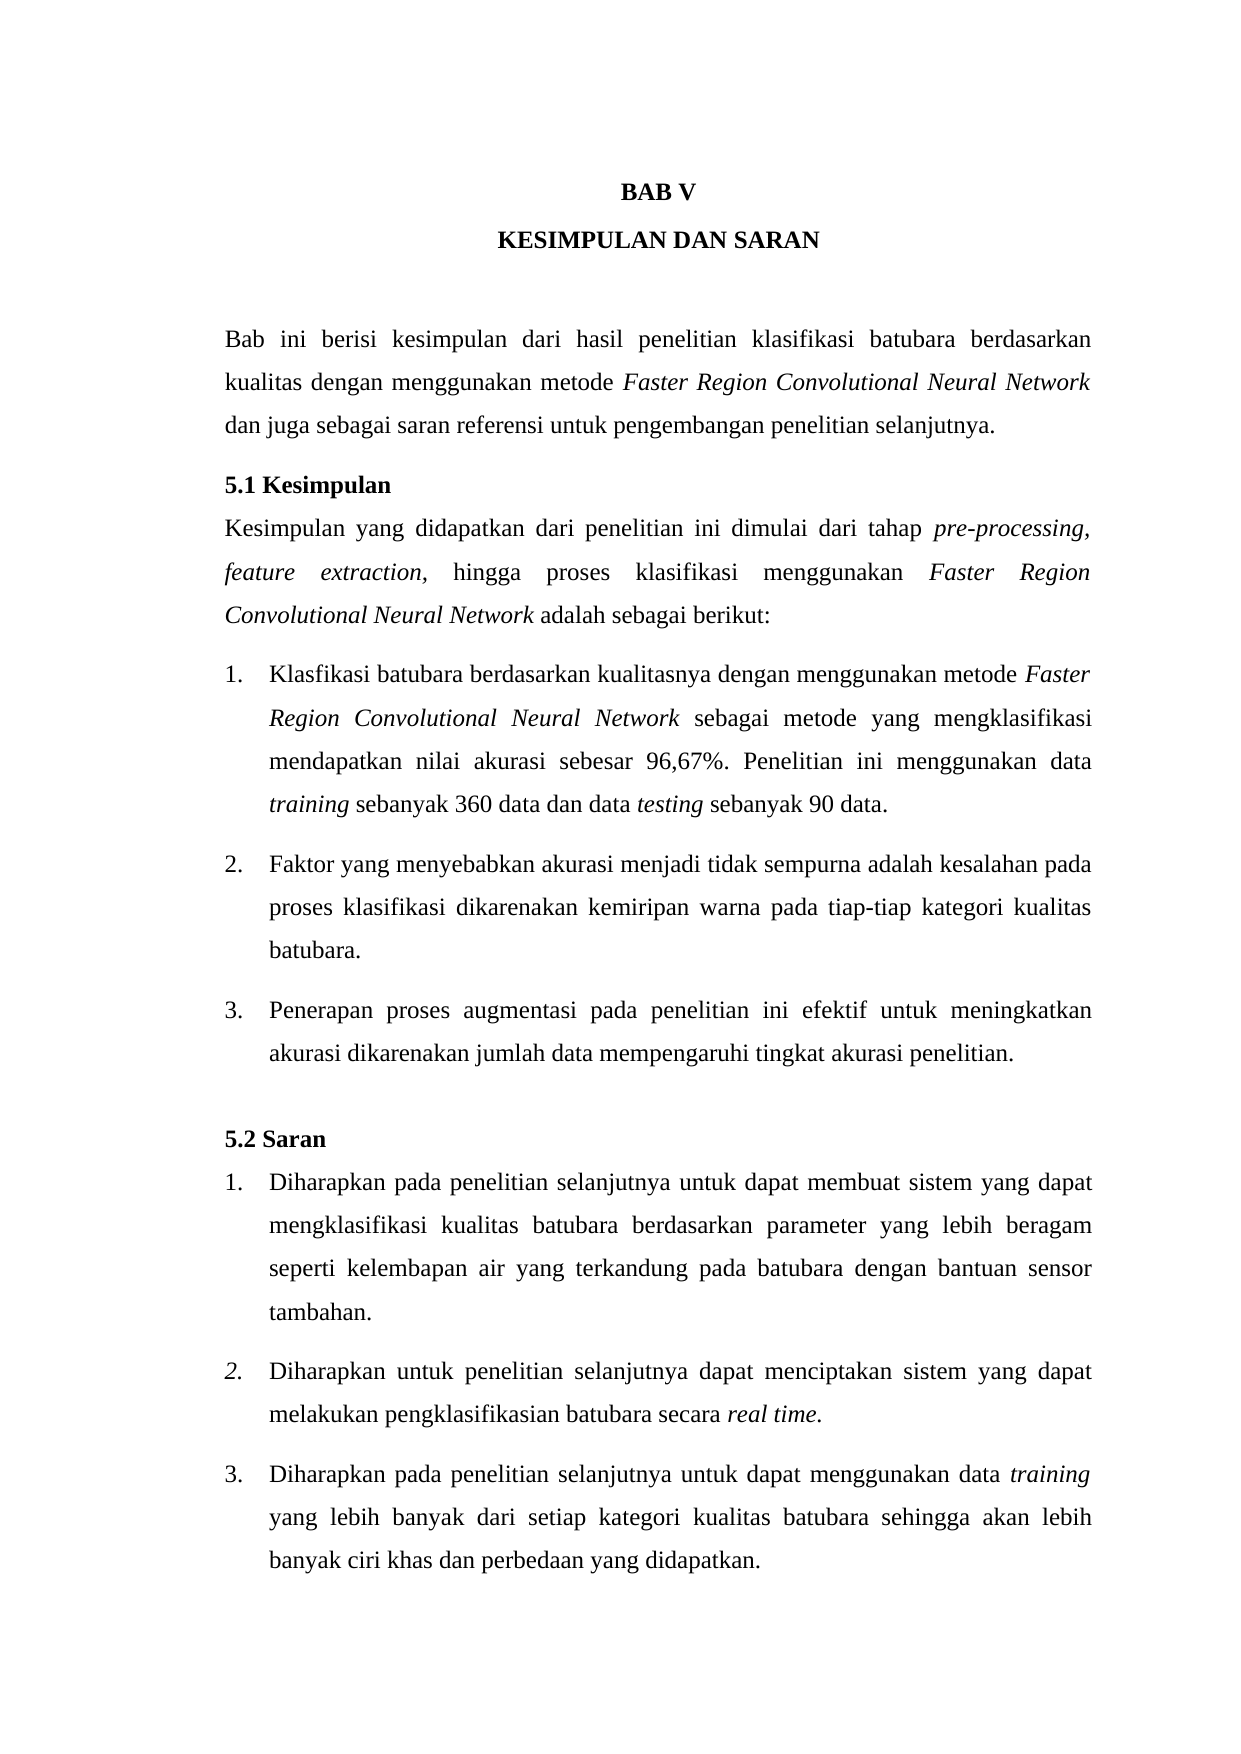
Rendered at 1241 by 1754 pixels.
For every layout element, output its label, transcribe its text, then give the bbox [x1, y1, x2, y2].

list Saran [224, 1124, 1092, 1153]
text Bab ini berisi kesimpulan dari hasil penelitian klasifikasi batubara berdasarkan kualitas dengan menggunakan metode Faster Region Convolutional Neural Network dan juga sebagai saran referensi untuk pengembangan penelitian selanjutnya. [224, 324, 1092, 439]
list Klasfikasi batubara berdasarkan kualitasnya dengan menggunakan metode Faster Region Convolutional Neural Network sebagai metode yang mengklasifikasi mendapatkan nilai akurasi sebesar 96,67%. Penelitian ini menggunakan data training sebanyak 360 data dan data testing sebanyak 90 data. [224, 659, 1092, 818]
text Kesimpulan yang didapatkan dari penelitian ini dimulai dari tahap pre-processing, feature extraction, hingga proses klasifikasi menggunakan Faster Region Convolutional Neural Network adalah sebagai berikut: [224, 513, 1092, 628]
text KESIMPULAN DAN SARAN [224, 225, 1092, 254]
list Penerapan proses augmentasi pada penelitian ini efektif untuk meningkatkan akurasi dikarenakan jumlah data mempengaruhi tingkat akurasi penelitian. [224, 995, 1092, 1067]
list Diharapkan pada penelitian selanjutnya untuk dapat membuat sistem yang dapat mengklasifikasi kualitas batubara berdasarkan parameter yang lebih beragam seperti kelembapan air yang terkandung pada batubara dengan bantuan sensor tambahan. [224, 1167, 1092, 1325]
list Faktor yang menyebabkan akurasi menjadi tidak sempurna adalah kesalahan pada proses klasifikasi dikarenakan kemiripan warna pada tiap-tiap kategori kualitas batubara. [224, 849, 1092, 964]
list Diharapkan untuk penelitian selanjutnya dapat menciptakan sistem yang dapat melakukan pengklasifikasian batubara secara real time. [224, 1356, 1092, 1428]
list Diharapkan pada penelitian selanjutnya untuk dapat menggunakan data training yang lebih banyak dari setiap kategori kualitas batubara sehingga akan lebih banyak ciri khas dan perbedaan yang didapatkan. [224, 1459, 1092, 1574]
list Kesimpulan [224, 470, 1092, 499]
text BAB V [224, 177, 1092, 206]
